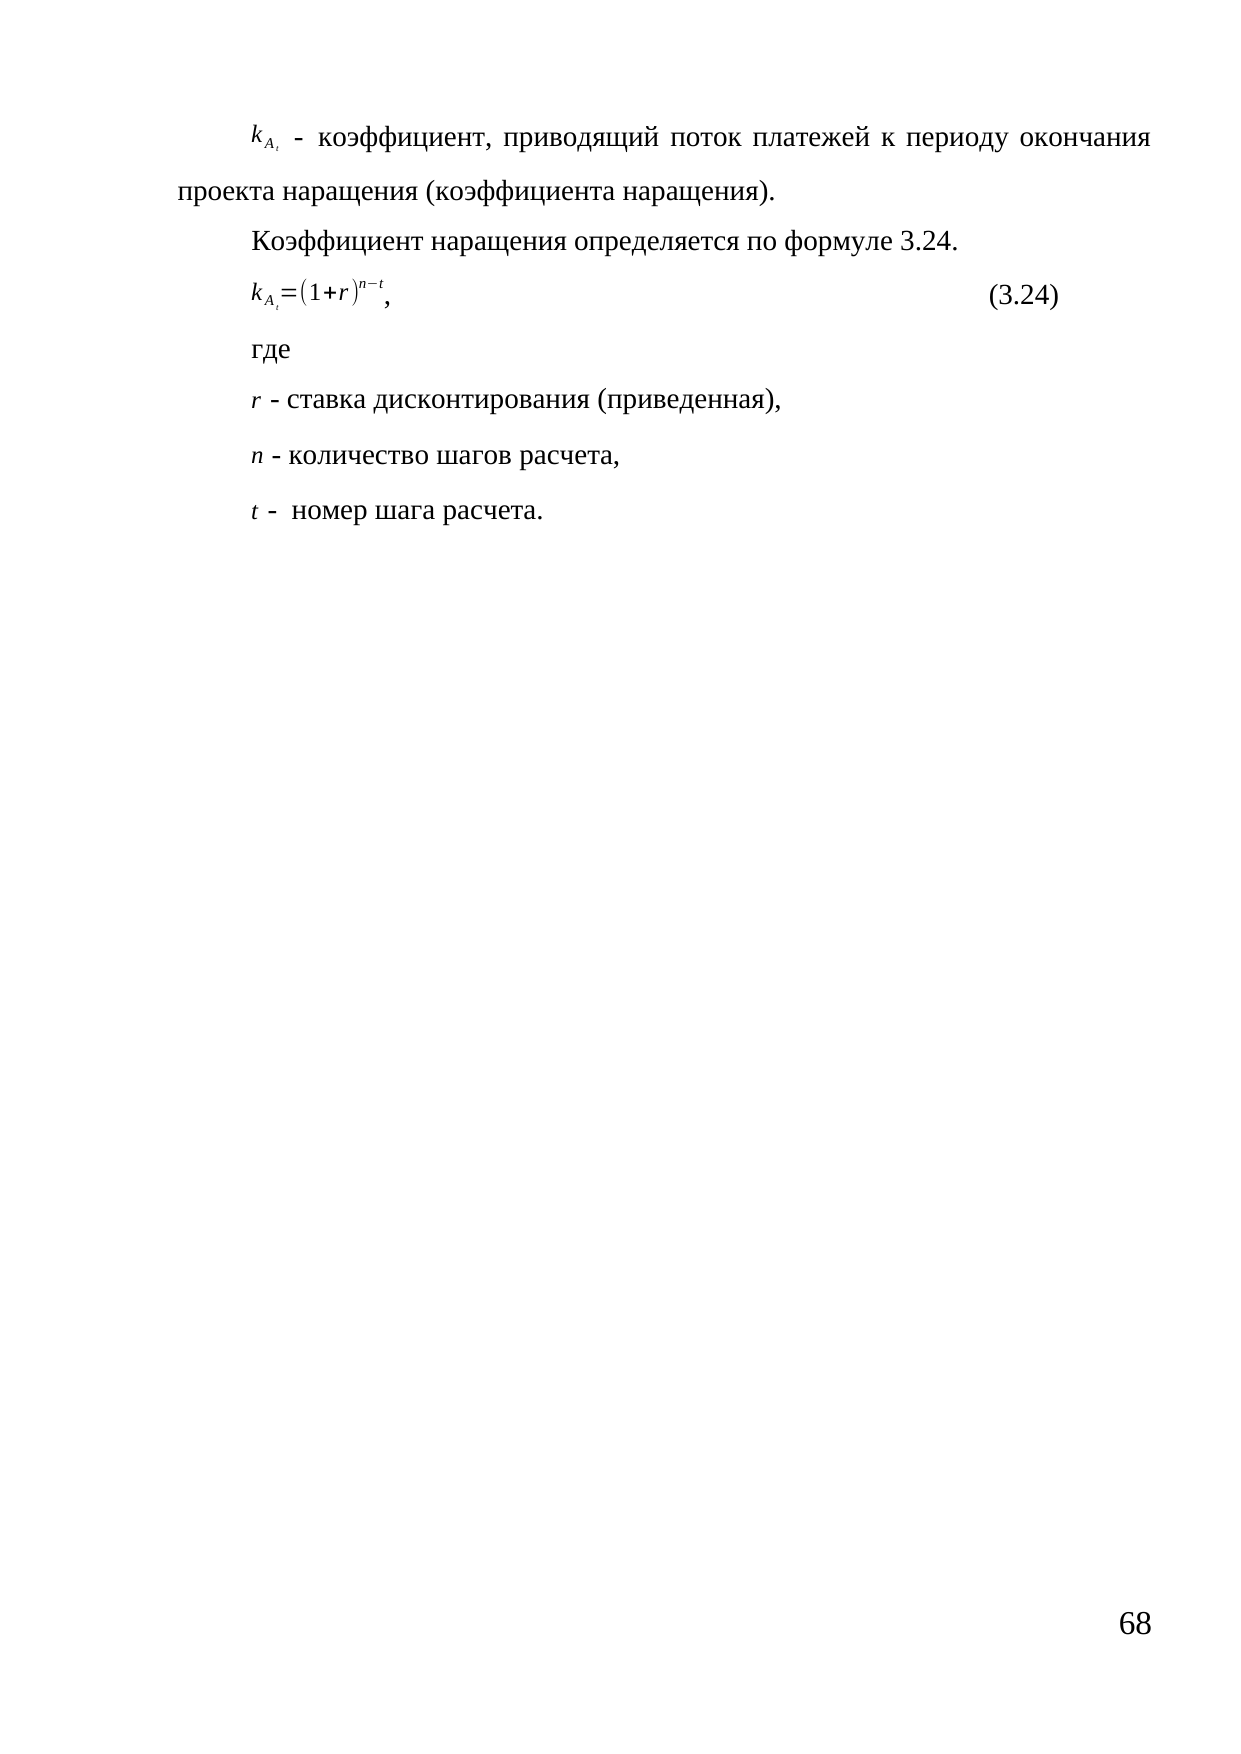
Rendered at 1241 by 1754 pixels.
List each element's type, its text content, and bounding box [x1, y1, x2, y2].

text где [177, 331, 1152, 365]
text Коэффициент наращения определяется по формуле 3.24. [177, 223, 1152, 257]
text - номер шага расчета. [177, 492, 1152, 530]
text - количество шагов расчета, [177, 437, 1152, 475]
text , (3.24) [177, 274, 1152, 312]
text - ставка дисконтирования (приведенная), [177, 382, 1152, 420]
text - коэффициент, приводящий поток платежей к периоду окончания проекта наращения (коэффициента наращения). [177, 118, 1152, 207]
